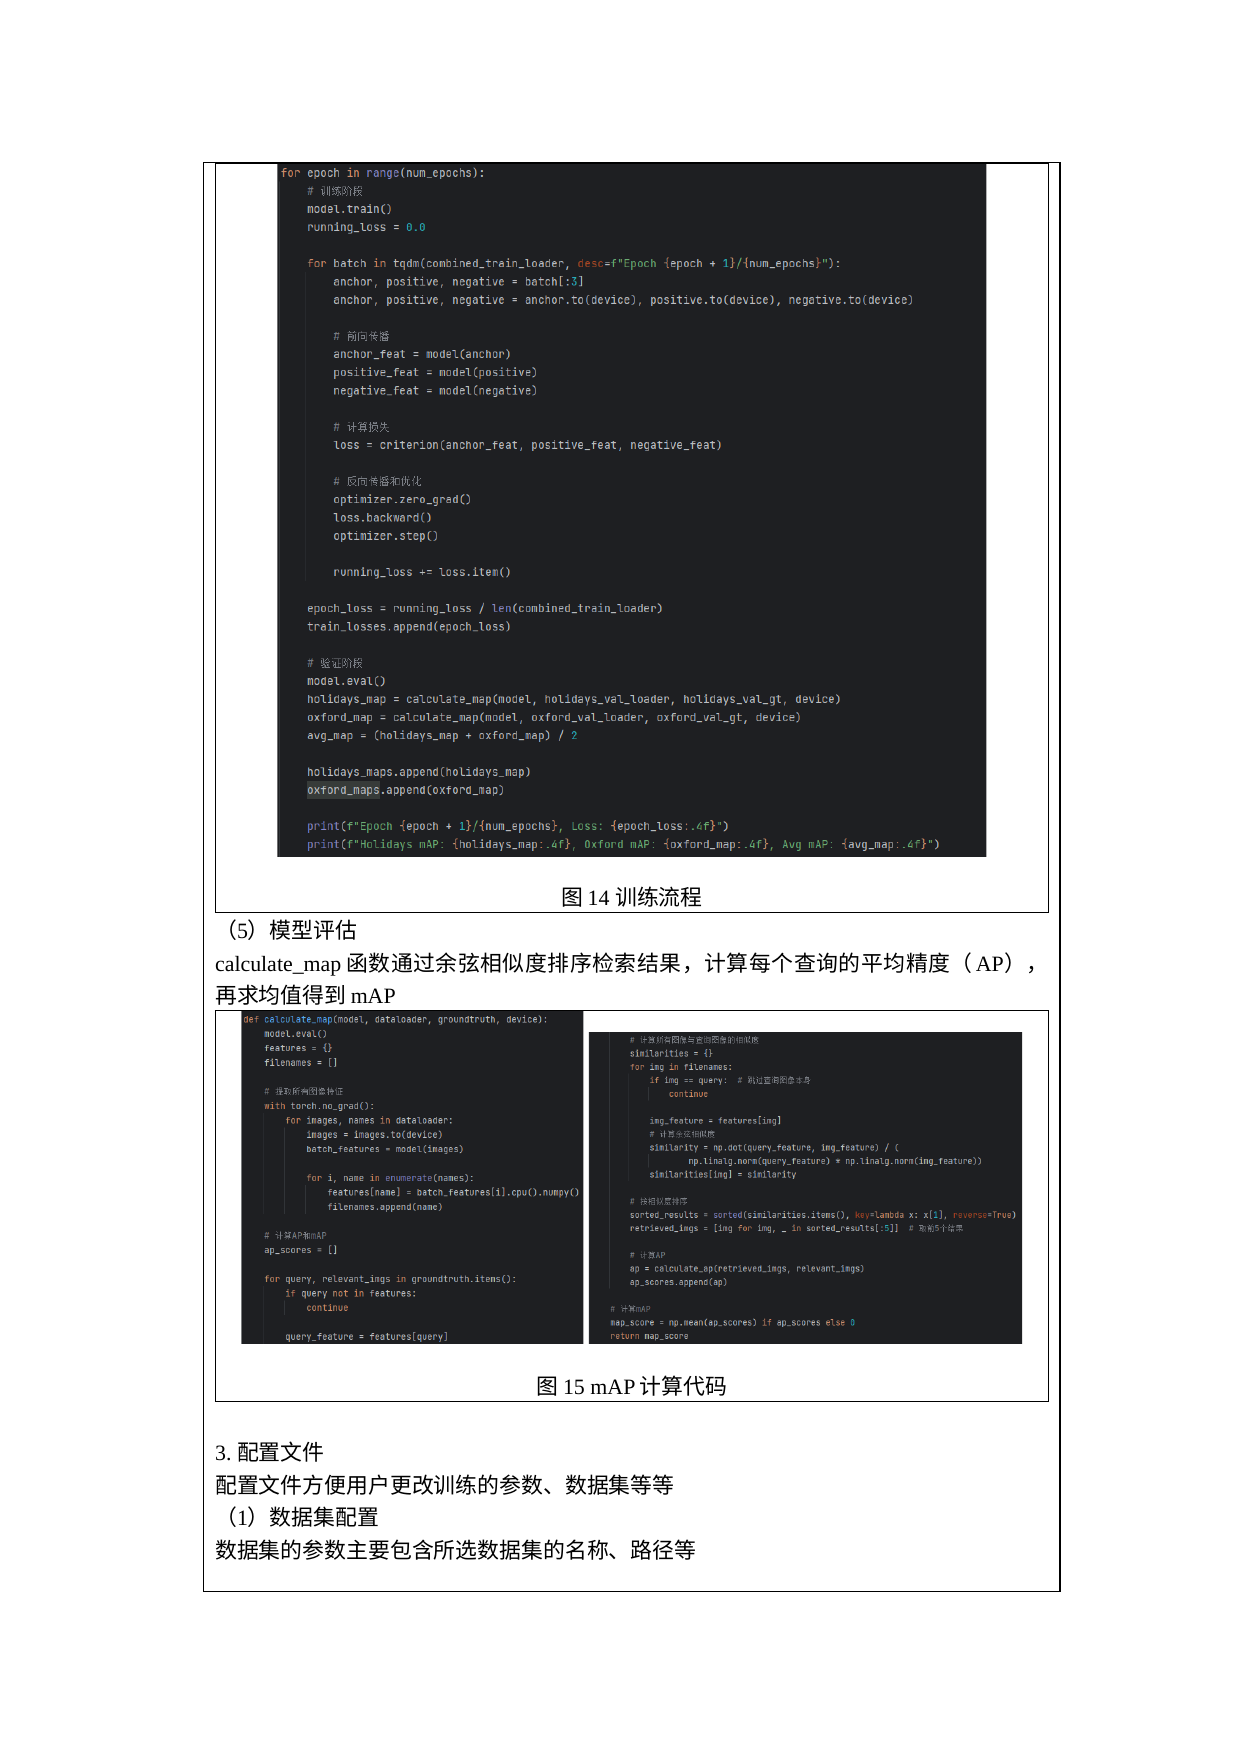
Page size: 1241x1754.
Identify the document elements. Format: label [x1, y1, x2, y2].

table_cell [204, 163, 1059, 1591]
picture [588, 1032, 1023, 1344]
picture [277, 164, 987, 857]
picture [241, 1011, 584, 1344]
